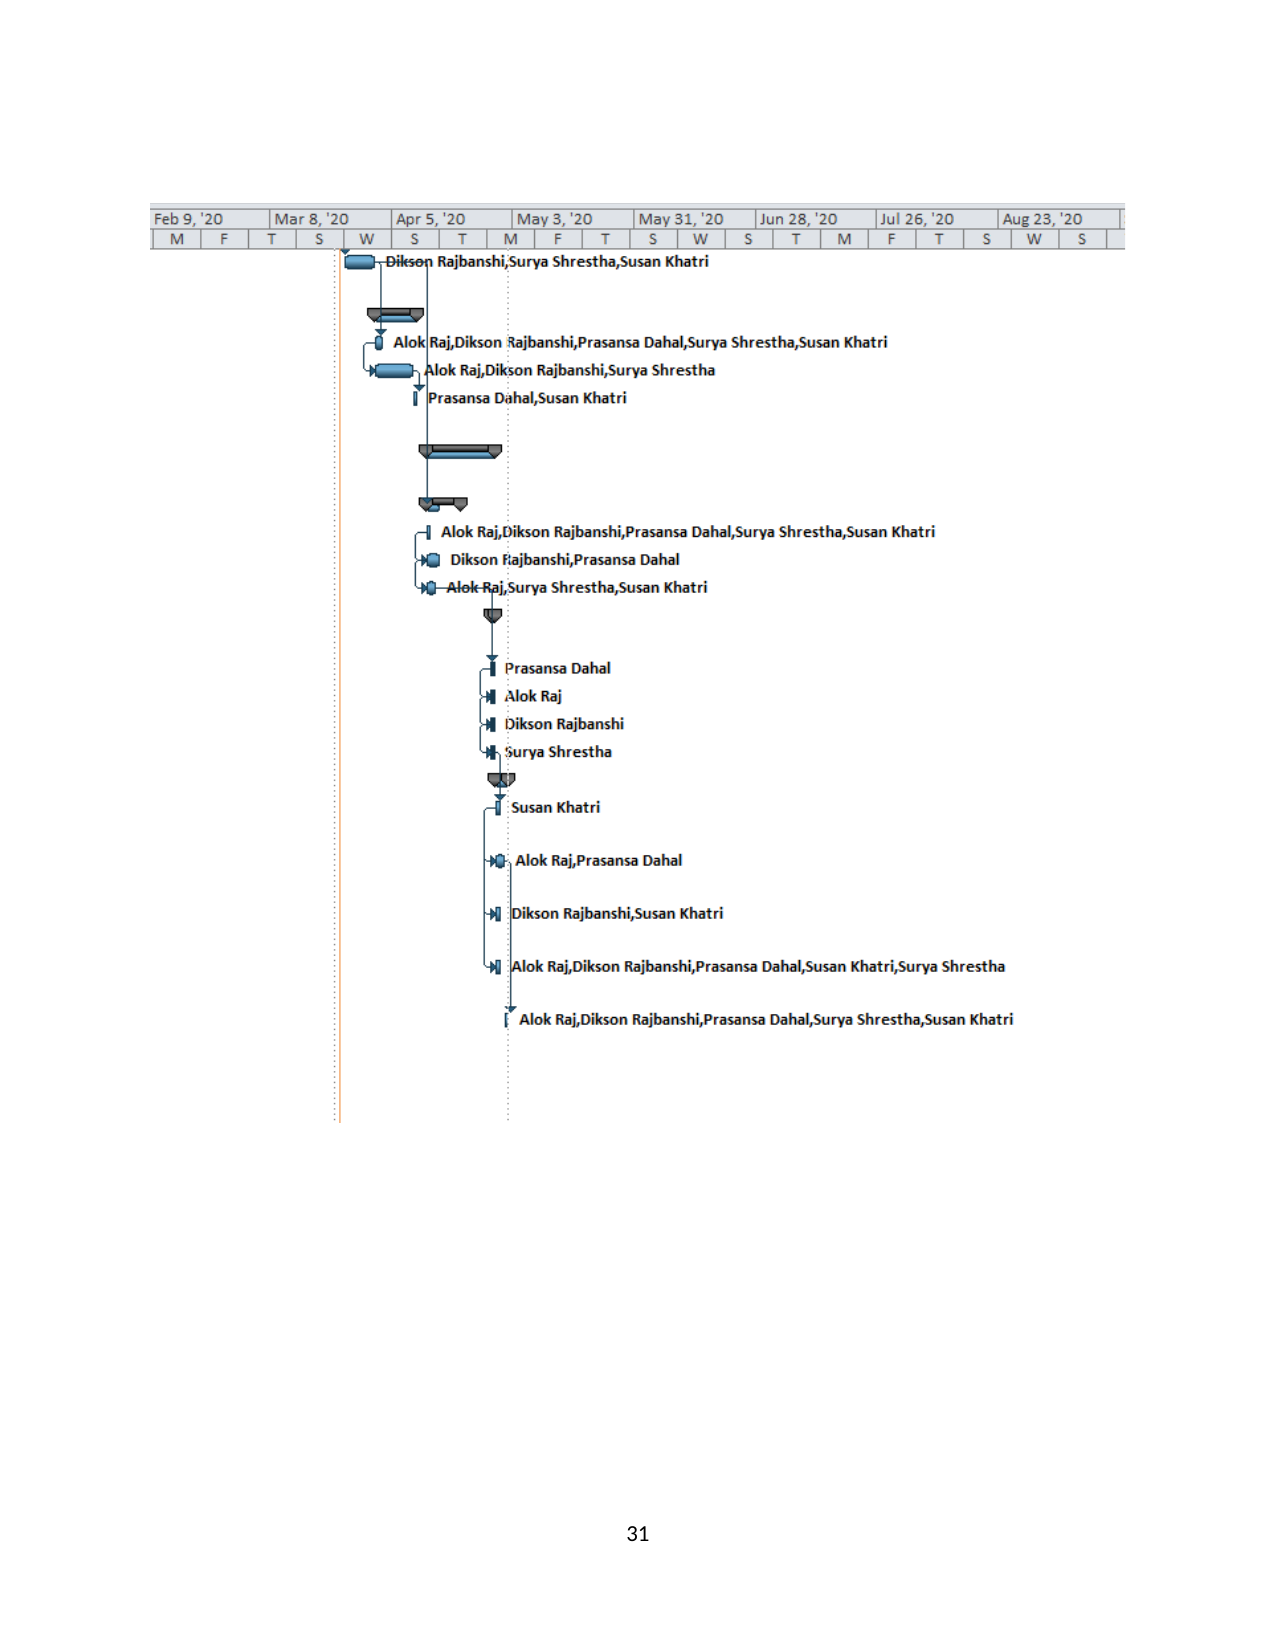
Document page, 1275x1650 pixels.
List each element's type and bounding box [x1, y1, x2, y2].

picture [150, 203, 1125, 1123]
